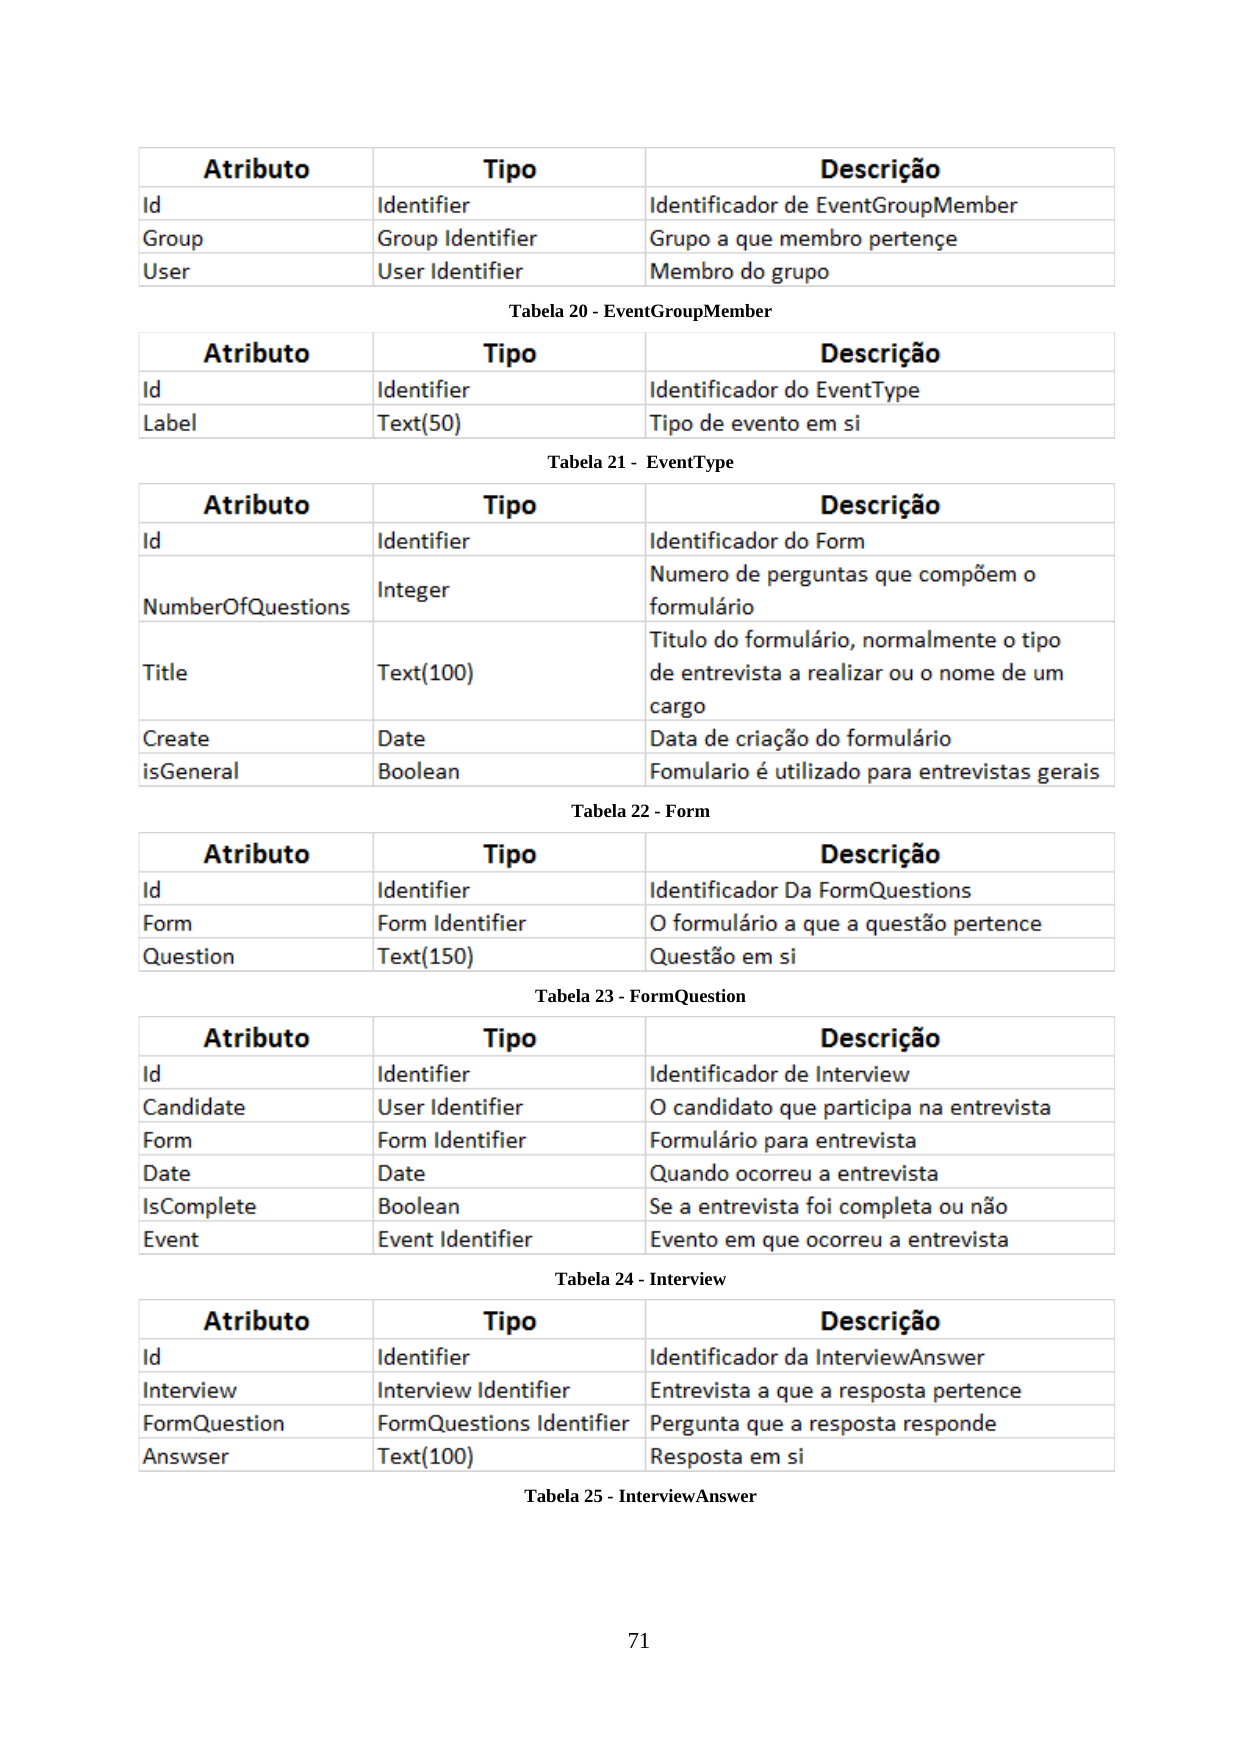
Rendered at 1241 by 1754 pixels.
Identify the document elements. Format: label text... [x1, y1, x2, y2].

text Tabela 25 - InterviewAnswer [177, 1485, 1063, 1506]
picture [138, 147, 1116, 287]
picture [138, 483, 1116, 787]
text Tabela 24 - Interview [177, 1267, 1063, 1289]
text Tabela 21 - EventType [177, 451, 1063, 473]
text Tabela 22 - Form [177, 800, 1063, 822]
text Tabela 23 - FormQuestion [177, 984, 1063, 1006]
picture [138, 332, 1116, 439]
picture [138, 1016, 1116, 1255]
picture [138, 1299, 1116, 1472]
picture [138, 832, 1116, 972]
text Tabela 20 - EventGroupMember [177, 300, 1063, 321]
